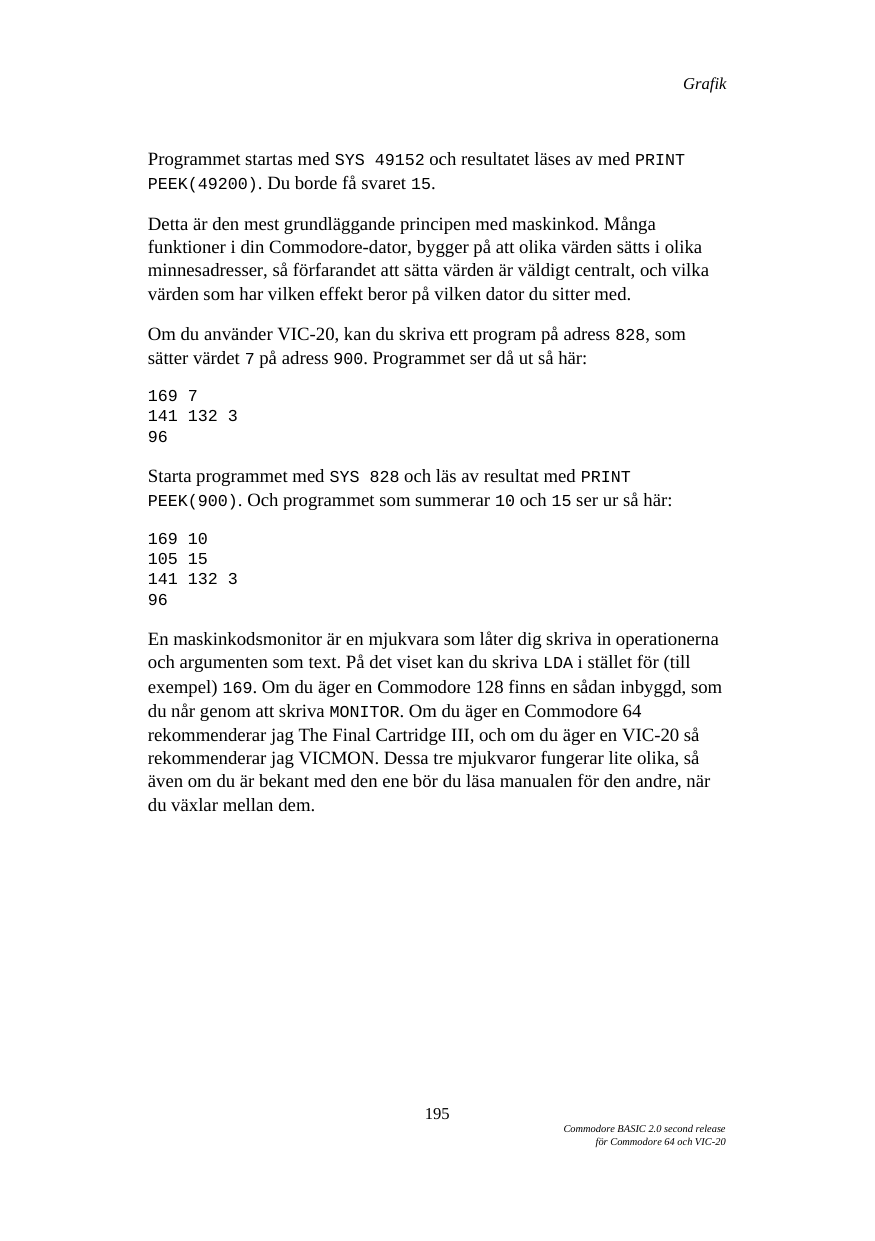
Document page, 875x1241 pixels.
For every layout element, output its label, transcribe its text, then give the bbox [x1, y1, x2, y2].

text Starta programmet med SYS 828 och läs av resultat med PRINT PEEK(900). Och programmet som summerar 10 och 15 ser ur så här: [148, 465, 726, 512]
text 169 7 141 132 3 96 [148, 387, 726, 447]
text En maskinkodsmonitor är en mjukvara som låter dig skriva in operationerna och argumenten som text. På det viset kan du skriva LDA i stället för (till exempel) 169. Om du äger en Commodore 128 finns en sådan inbyggd, som du når genom att skriva MONITOR. Om du äger en Commodore 64 rekommenderar jag The Final Cartridge III, och om du äger en VIC-20 så rekommenderar jag VICMON. Dessa tre mjukvaror fungerar lite olika, så även om du är bekant med den ene bör du läsa manualen för den andre, när du växlar mellan dem. [148, 628, 726, 815]
text Detta är den mest grundläggande principen med maskinkod. Många funktioner i din Commodore-dator, bygger på att olika värden sätts i olika minnesadresser, så förfarandet att sätta värden är väldigt centralt, och vilka värden som har vilken effekt beror på vilken dator du sitter med. [148, 213, 726, 304]
text Om du använder VIC-20, kan du skriva ett program på adress 828, som sätter värdet 7 på adress 900. Programmet ser då ut så här: [148, 322, 726, 369]
text Programmet startas med SYS 49152 och resultatet läses av med PRINT PEEK(49200). Du borde få svaret 15. [148, 148, 726, 194]
text 169 10 105 15 141 132 3 96 [148, 530, 726, 610]
